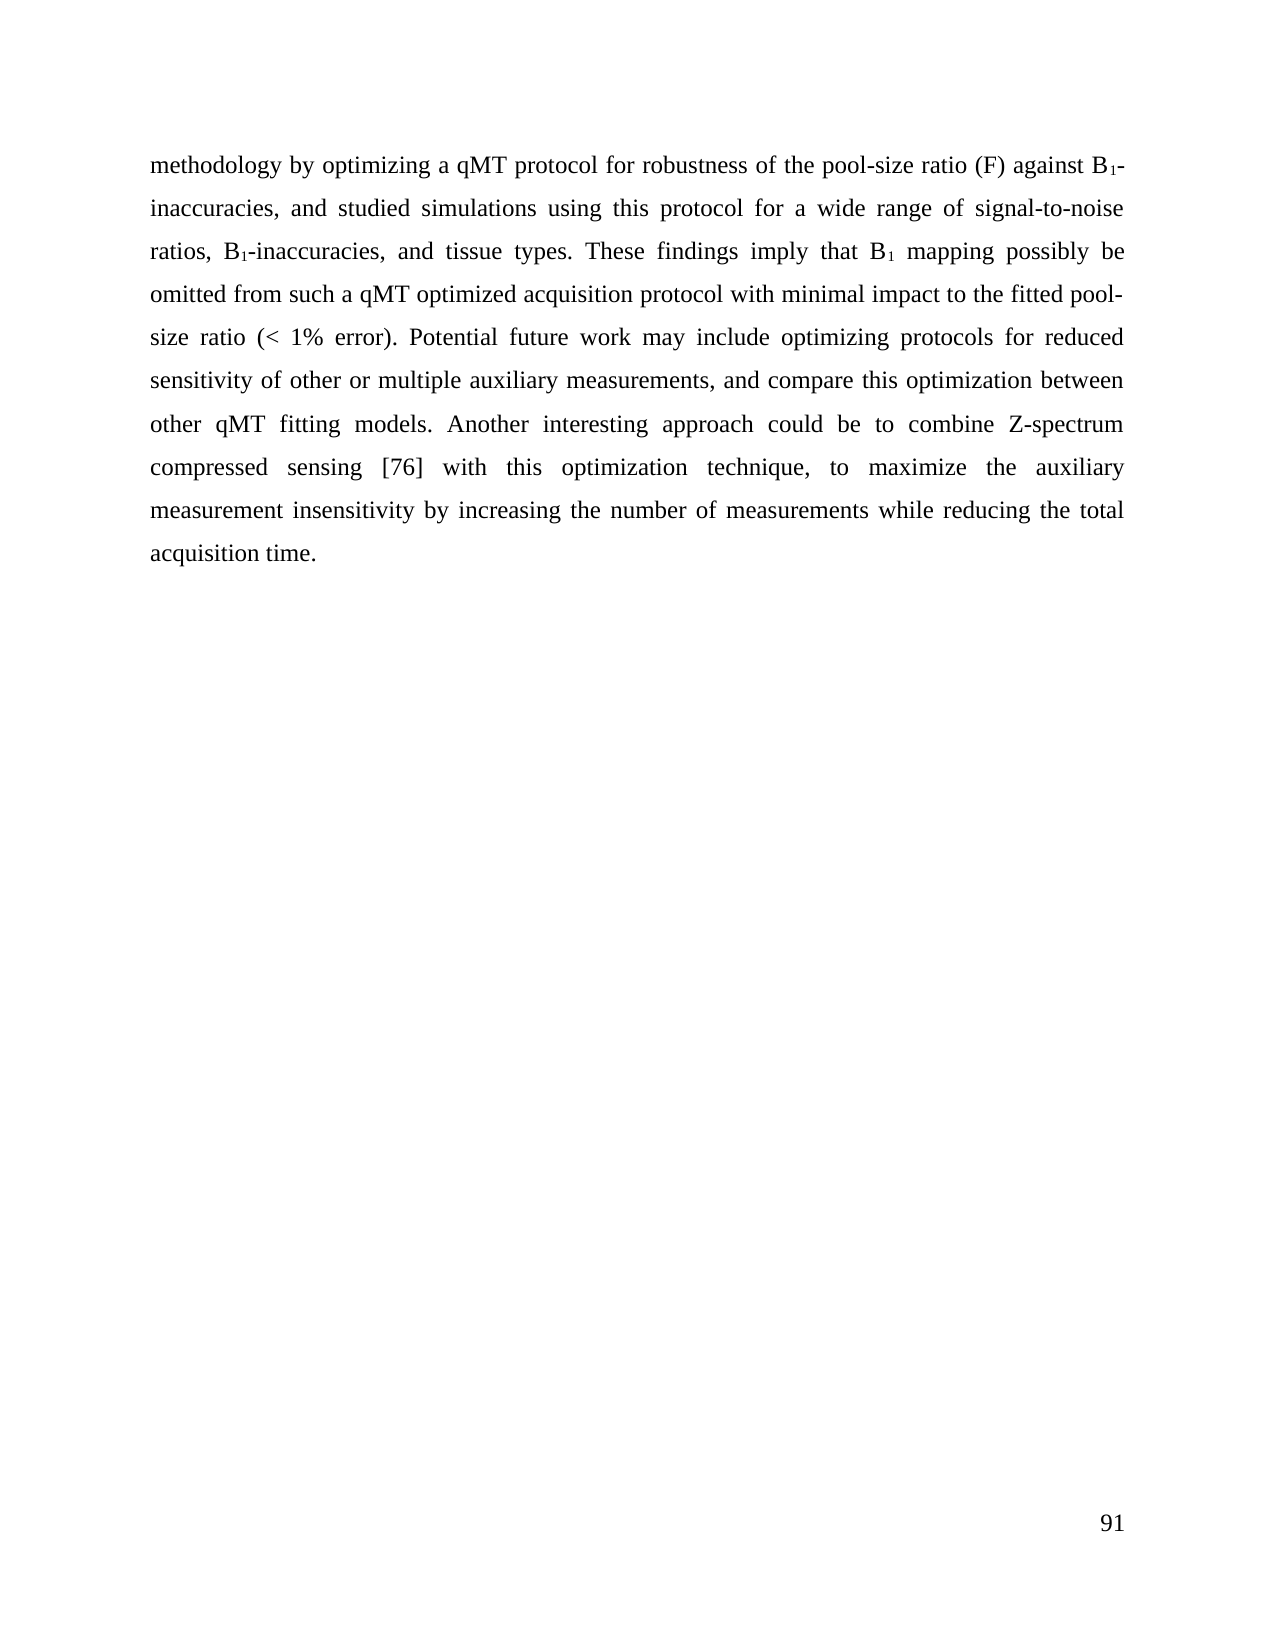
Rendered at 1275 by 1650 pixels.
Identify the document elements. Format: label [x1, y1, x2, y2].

text [150, 150, 1125, 567]
